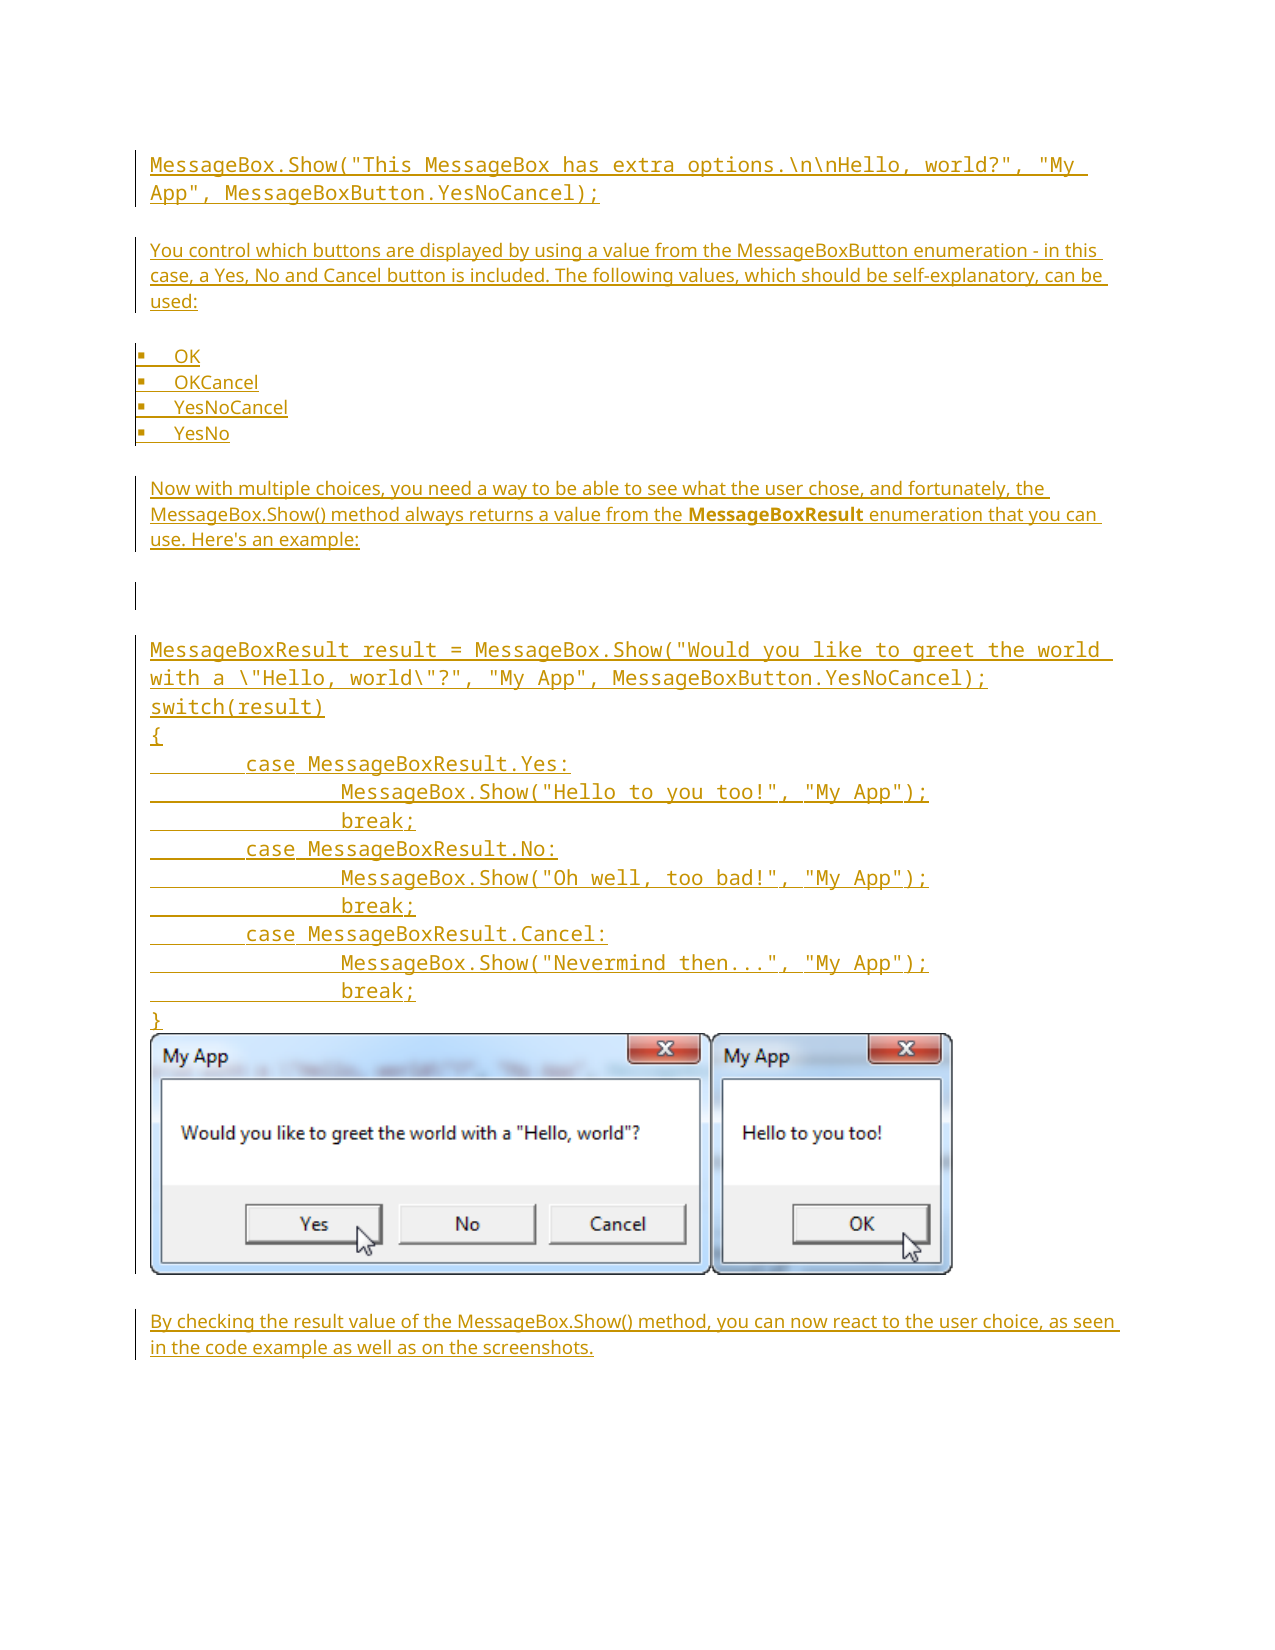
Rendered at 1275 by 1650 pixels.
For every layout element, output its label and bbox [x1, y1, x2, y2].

picture [150, 1033, 953, 1275]
